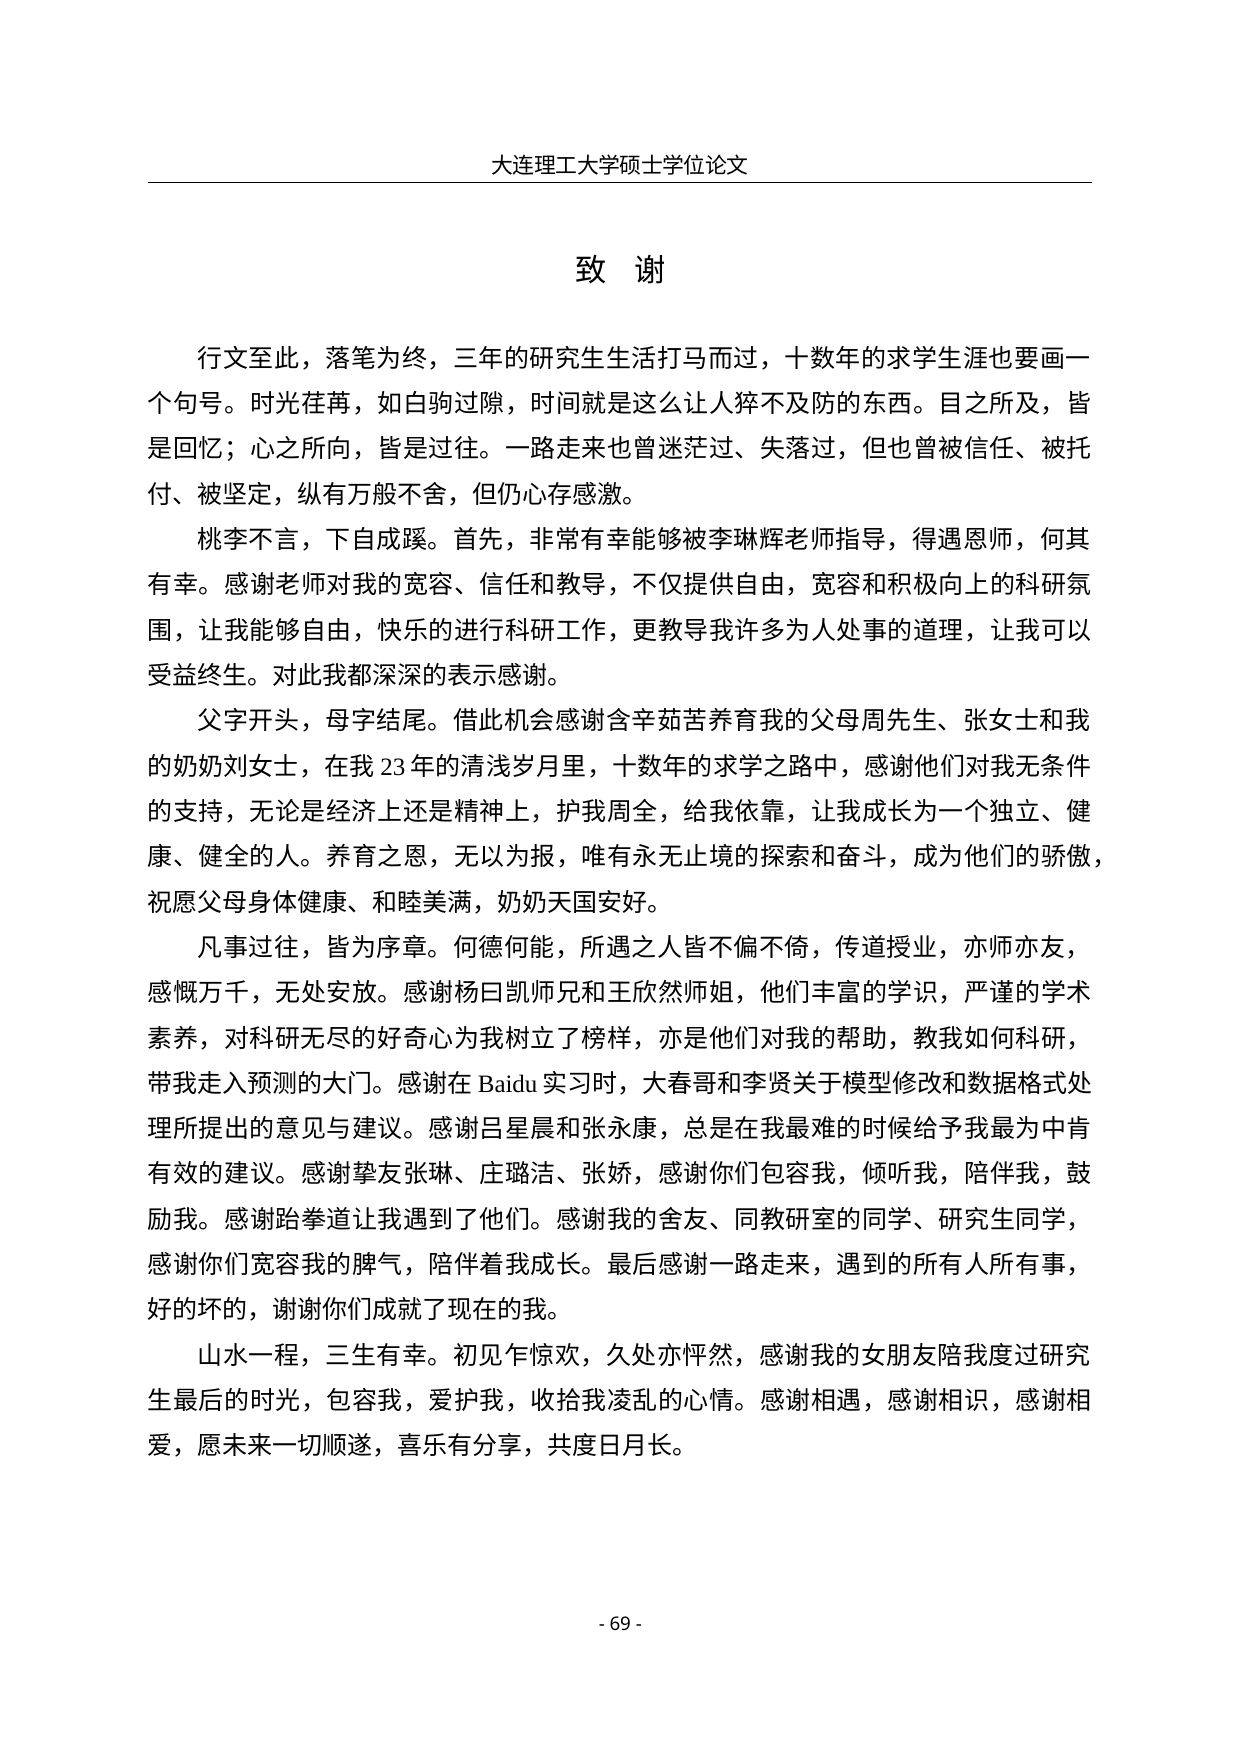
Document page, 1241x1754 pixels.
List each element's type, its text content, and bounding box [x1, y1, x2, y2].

text 山水一程，三生有幸。初见乍惊欢，久处亦怦然，感谢我的女朋友陪我度过研究生最后的时光，包容我，爱护我，收拾我凌乱的心情。感谢相遇，感谢相识，感谢相爱，愿未来一切顺遂，喜乐有分享，共度日月长。 [148, 1335, 1092, 1462]
text 致 谢 [148, 246, 1092, 291]
text 桃李不言，下自成蹊。首先，非常有幸能够被李琳辉老师指导，得遇恩师，何其有幸。感谢老师对我的宽容、信任和教导，不仅提供自由，宽容和积极向上的科研氛围，让我能够自由，快乐的进行科研工作，更教导我许多为人处事的道理，让我可以受益终生。对此我都深深的表示感谢。 [148, 519, 1092, 692]
text 凡事过往，皆为序章。何德何能，所遇之人皆不偏不倚，传道授业，亦师亦友，感慨万千，无处安放。感谢杨曰凯师兄和王欣然师姐，他们丰富的学识，严谨的学术素养，对科研无尽的好奇心为我树立了榜样，亦是他们对我的帮助，教我如何科研，带我走入预测的大门。感谢在Baidu实习时，大春哥和李贤关于模型修改和数据格式处理所提出的意见与建议。感谢吕星晨和张永康，总是在我最难的时候给予我最为中肯有效的建议。感谢挚友张琳、庄璐洁、张娇，感谢你们包容我，倾听我，陪伴我，鼓励我。感谢跆拳道让我遇到了他们。感谢我的舍友、同教研室的同学、研究生同学，感谢你们宽容我的脾气，陪伴着我成长。最后感谢一路走来，遇到的所有人所有事，好的坏的，谢谢你们成就了现在的我。 [148, 927, 1092, 1326]
text 行文至此，落笔为终，三年的研究生生活打马而过，十数年的求学生涯也要画一个句号。时光荏苒，如白驹过隙，时间就是这么让人猝不及防的东西。目之所及，皆是回忆；心之所向，皆是过往。一路走来也曾迷茫过、失落过，但也曾被信任、被托付、被坚定，纵有万般不舍，但仍心存感激。 [148, 338, 1092, 511]
text 父字开头，母字结尾。借此机会感谢含辛茹苦养育我的父母周先生、张女士和我的奶奶刘女士，在我23年的清浅岁月里，十数年的求学之路中，感谢他们对我无条件的支持，无论是经济上还是精神上，护我周全，给我依靠，让我成长为一个独立、健康、健全的人。养育之恩，无以为报，唯有永无止境的探索和奋斗，成为他们的骄傲，祝愿父母身体健康、和睦美满，奶奶天国安好。 [148, 701, 1092, 918]
